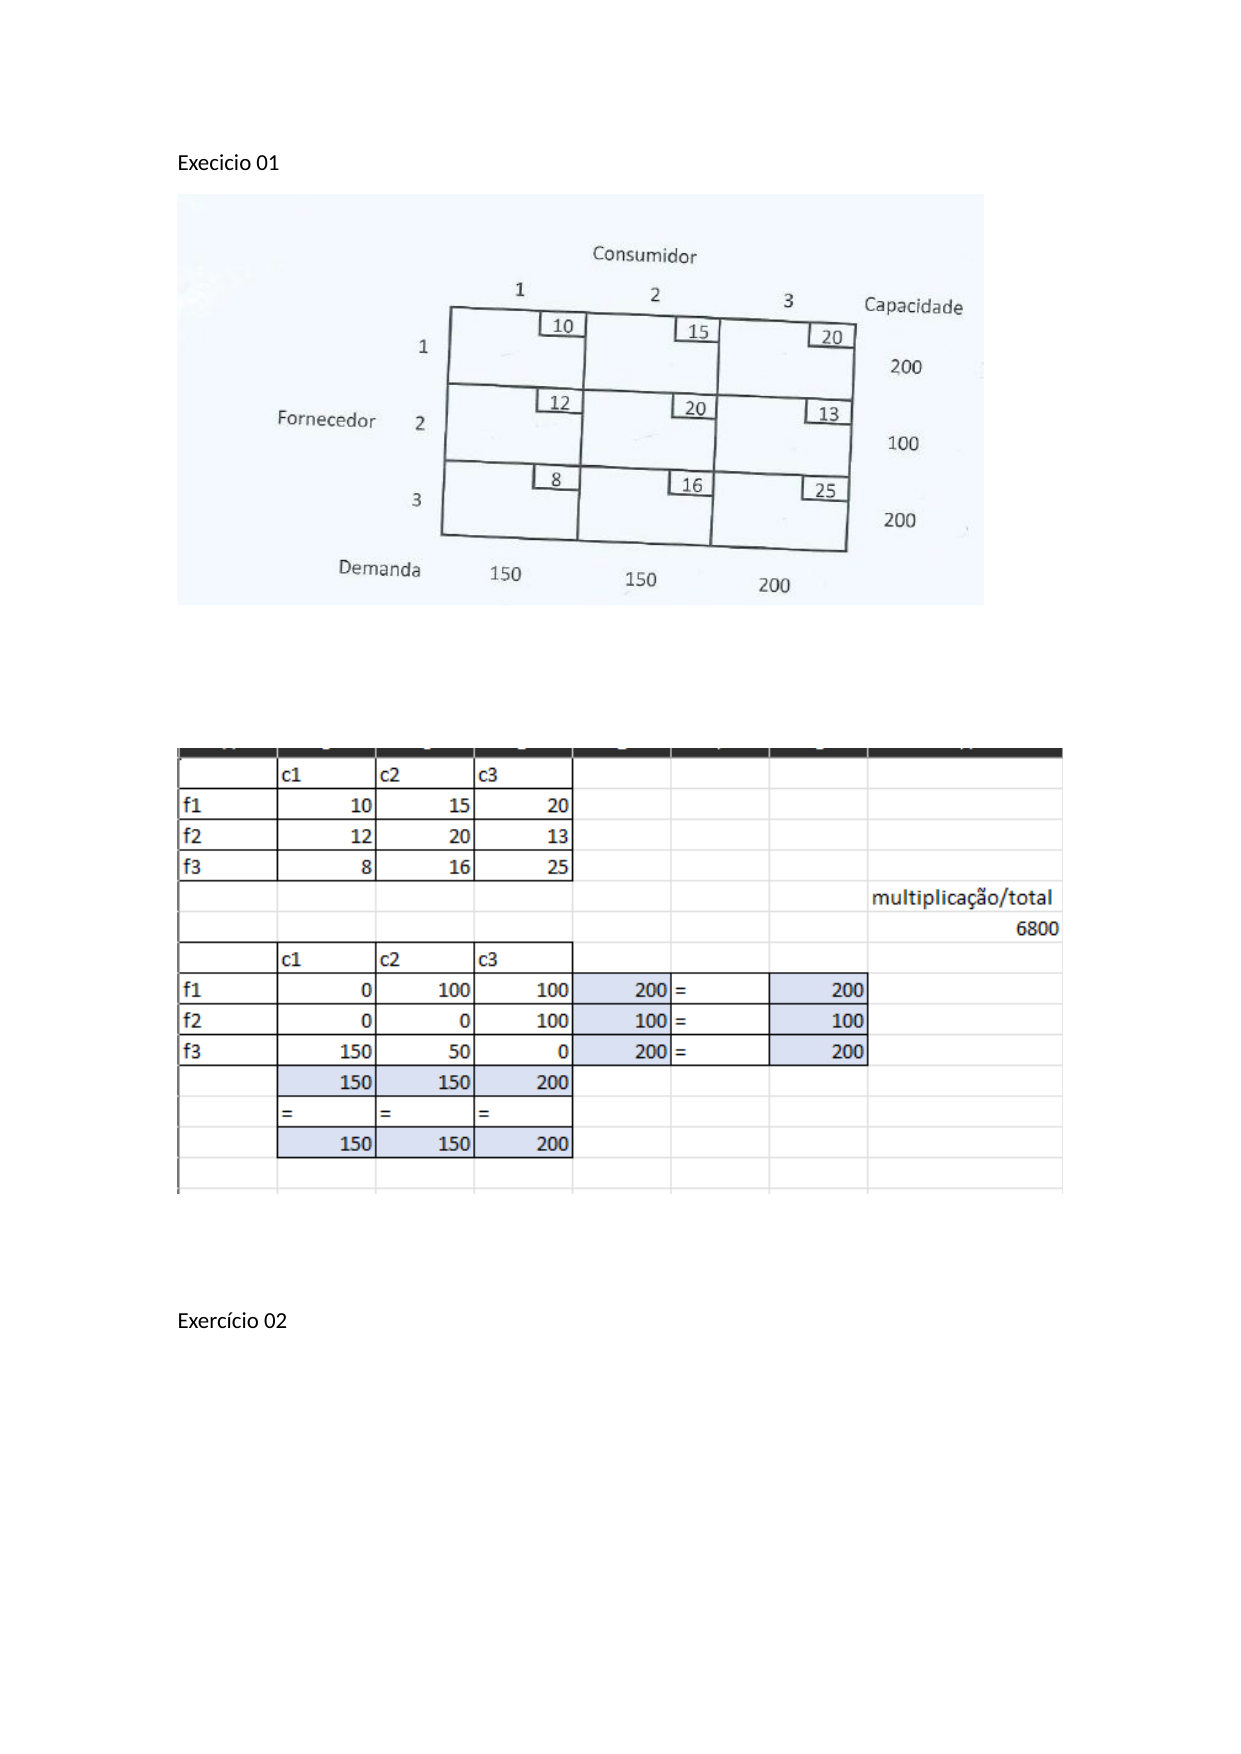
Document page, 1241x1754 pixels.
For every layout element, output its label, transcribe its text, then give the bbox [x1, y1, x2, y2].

picture [177, 194, 1063, 730]
text Exercício 02 [177, 1306, 1063, 1334]
text Execicio 01 [177, 148, 1063, 176]
picture [177, 748, 1063, 1194]
